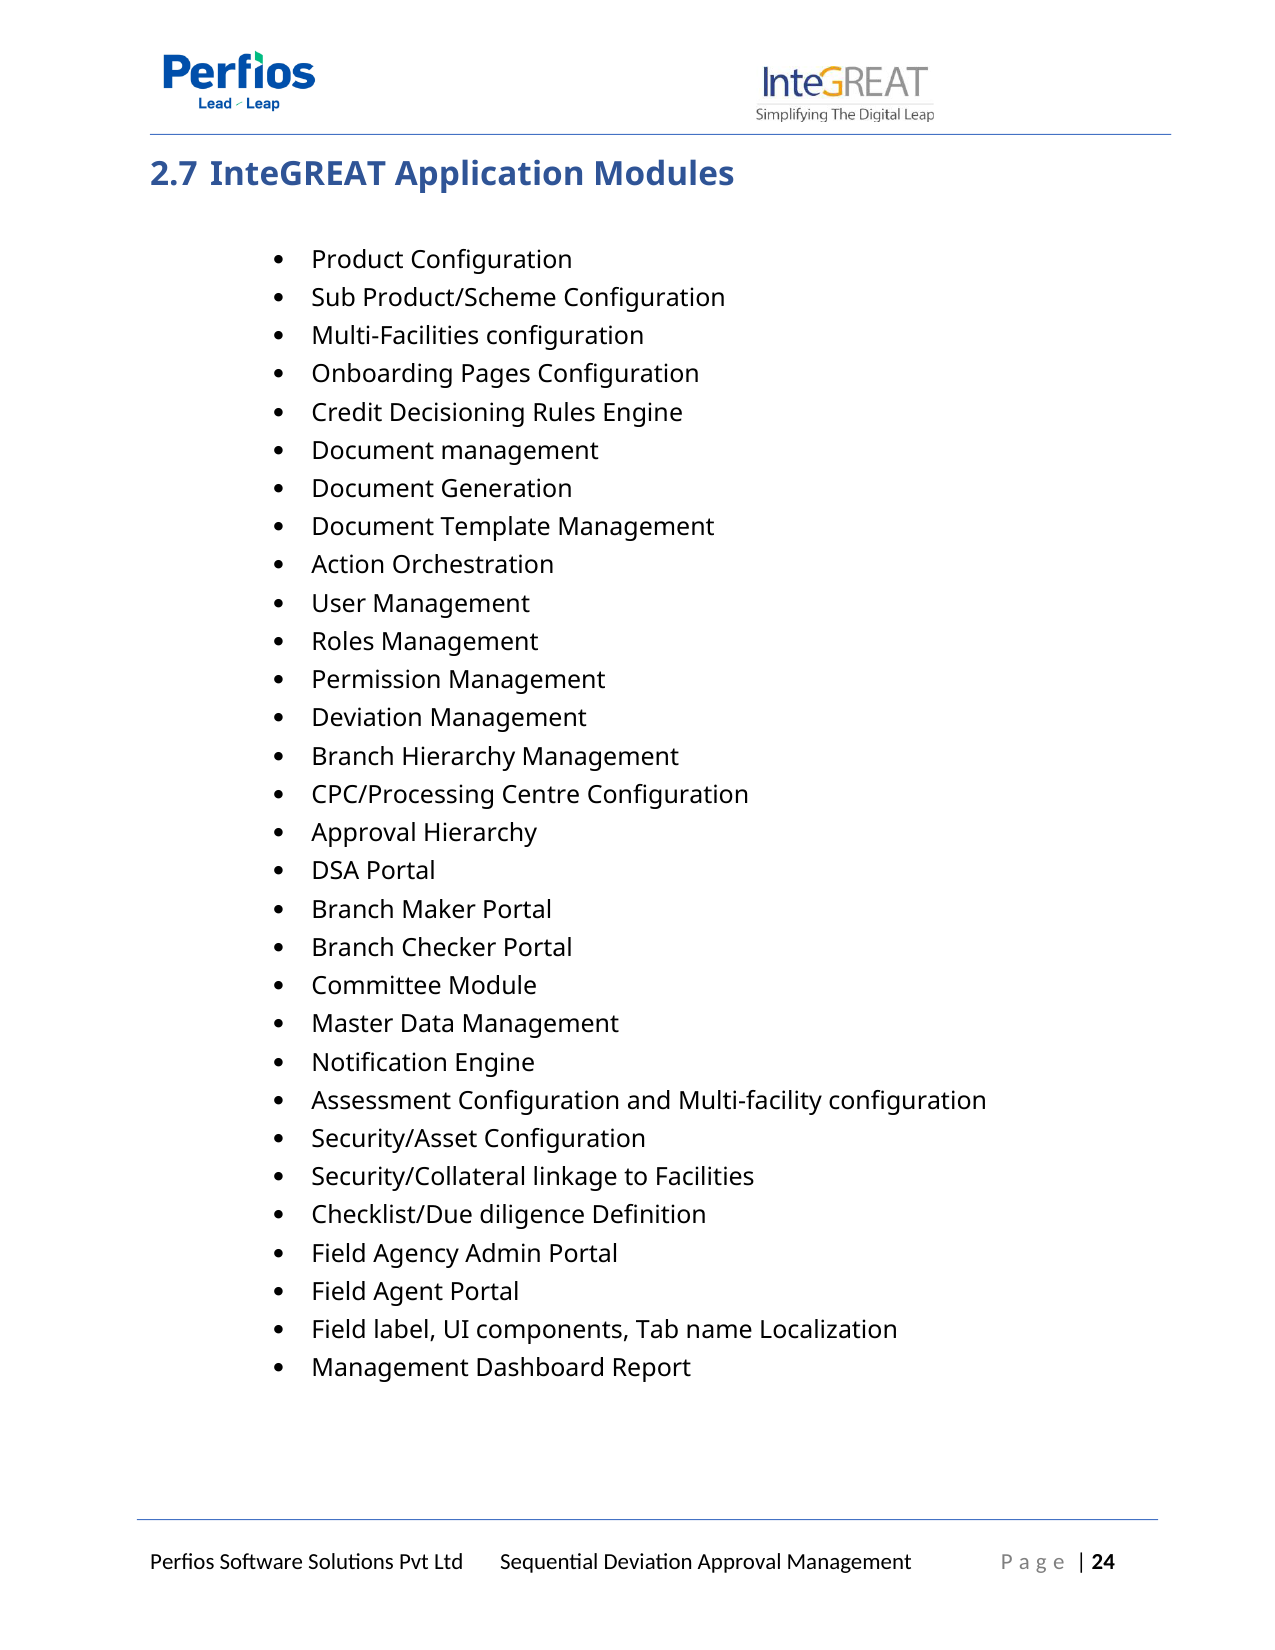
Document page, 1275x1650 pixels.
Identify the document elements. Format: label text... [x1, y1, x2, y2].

text Branch Maker Portal [274, 891, 1125, 925]
text Assessment Configuration and Multi-facility configuration [274, 1082, 1125, 1116]
text User Management [274, 585, 1125, 619]
text Field label, UI components, Tab name Localization [274, 1312, 1125, 1346]
text Checklist/Due diligence Definition [274, 1197, 1125, 1231]
text Field Agency Admin Portal [274, 1235, 1125, 1269]
text Approval Hierarchy [274, 815, 1125, 849]
text Security/Asset Configuration [274, 1121, 1125, 1155]
text Sub Product/Scheme Configuration [274, 279, 1125, 314]
text Product Configuration [274, 241, 1125, 275]
text Document Generation [274, 471, 1125, 505]
text Document management [274, 432, 1125, 467]
text Multi-Facilities configuration [274, 318, 1125, 352]
text Permission Management [274, 662, 1125, 696]
text Document Template Management [274, 509, 1125, 543]
text Branch Checker Portal [274, 929, 1125, 963]
text Deviation Management [274, 700, 1125, 734]
text Committee Module [274, 968, 1125, 1002]
text Field Agent Portal [274, 1273, 1125, 1308]
text Notification Engine [274, 1044, 1125, 1078]
text Security/Collateral linkage to Facilities [274, 1159, 1125, 1193]
text Branch Hierarchy Management [274, 738, 1125, 772]
text Onboarding Pages Configuration [274, 356, 1125, 390]
text Roles Management [274, 624, 1125, 658]
text CPC/Processing Centre Configuration [274, 777, 1125, 811]
subtitle InteGREAT Application Modules [150, 150, 1125, 195]
text Action Orchestration [274, 547, 1125, 581]
text Management Dashboard Report [274, 1350, 1125, 1384]
text Master Data Management [274, 1006, 1125, 1040]
text Credit Decisioning Rules Engine [274, 394, 1125, 428]
text DSA Portal [274, 853, 1125, 887]
